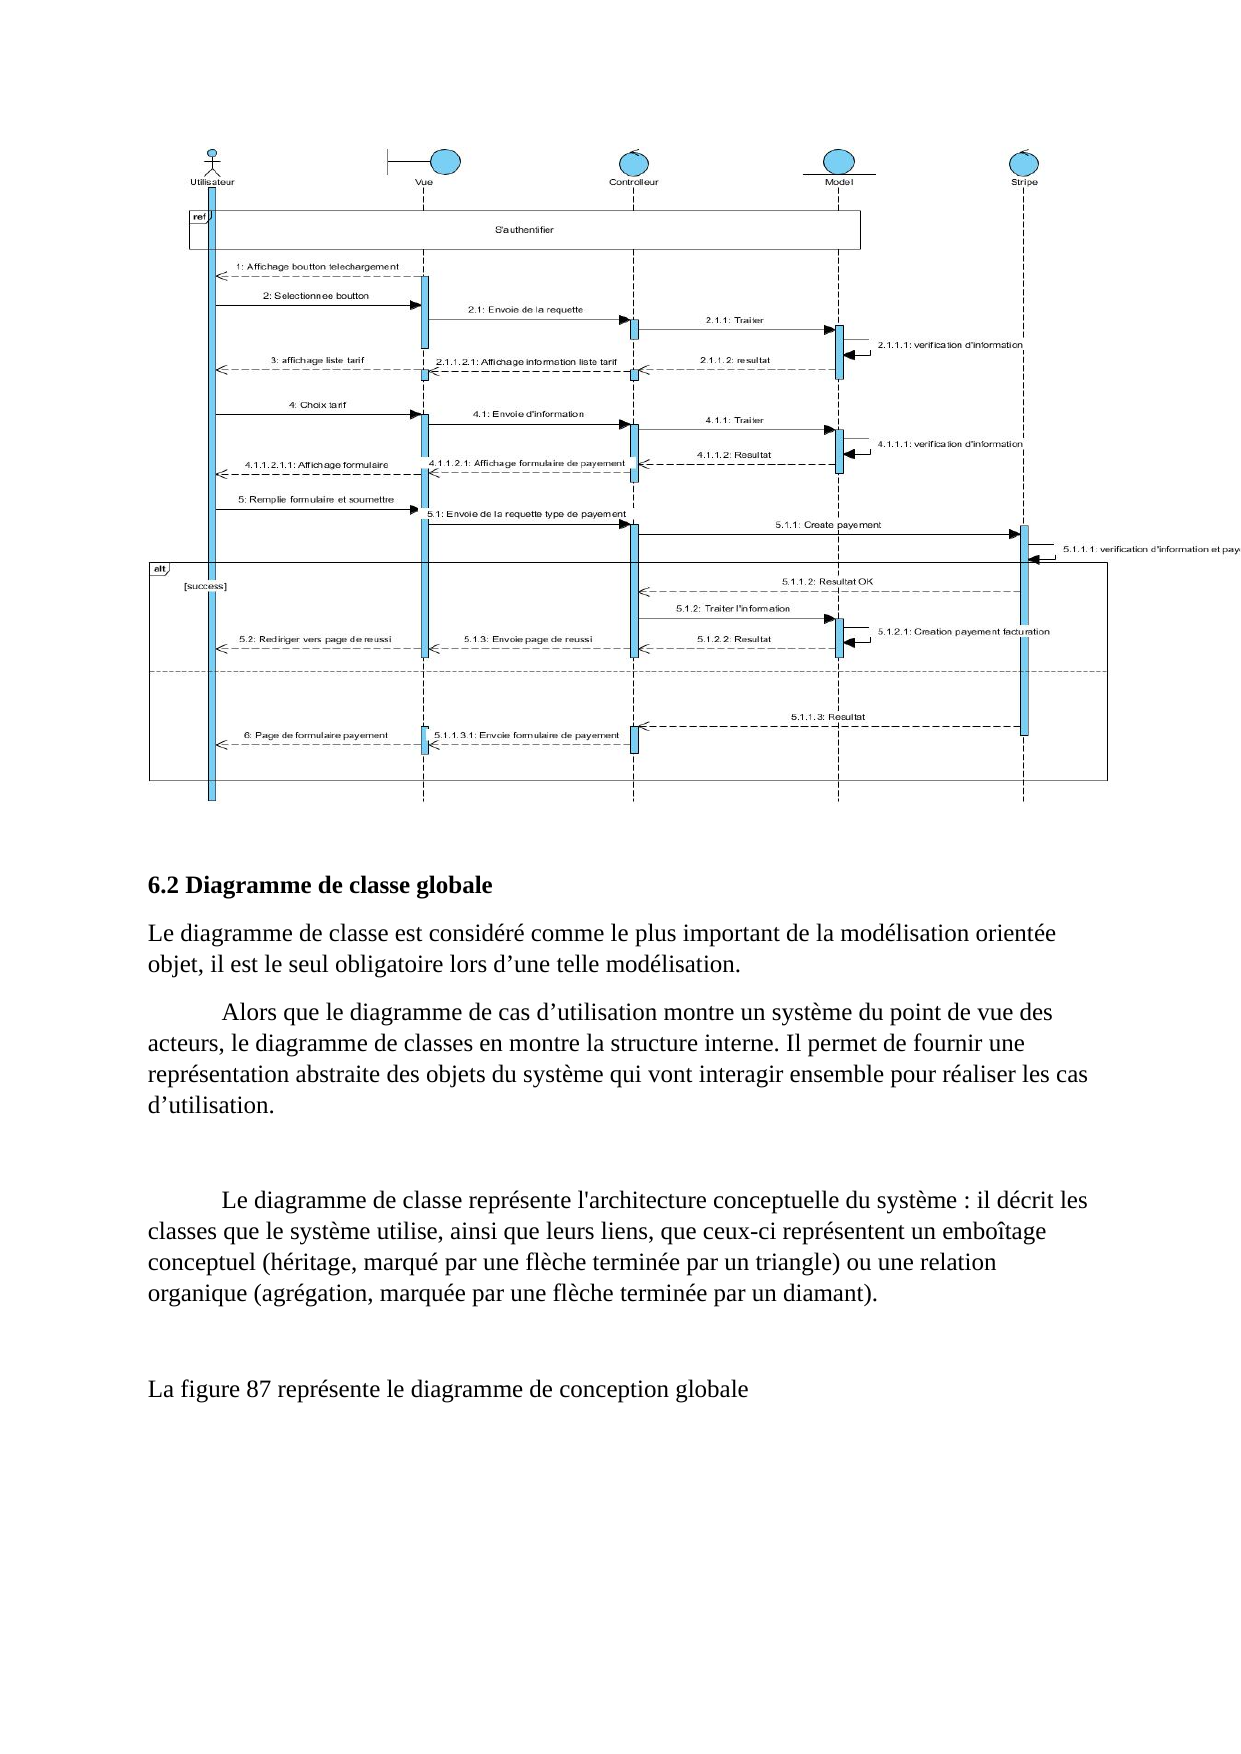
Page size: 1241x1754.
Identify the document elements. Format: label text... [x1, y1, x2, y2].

picture [147, 147, 1241, 804]
text Le diagramme de classe est considéré comme le plus important de la modélisation orientée objet, il est le seul obligatoire lors d’une telle modélisation. [148, 918, 1093, 978]
text Le diagramme de classe représente l'architecture conceptuelle du système : il décrit les classes que le système utilise, ainsi que leurs liens, que ceux-ci représentent un emboîtage conceptuel (héritage, marqué par une flèche terminée par un triangle) ou une relation organique (agrégation, marquée par une flèche terminée par un diamant). [148, 1185, 1093, 1307]
text 6.2 Diagramme de classe globale [148, 870, 1093, 899]
text Alors que le diagramme de cas d’utilisation montre un système du point de vue des acteurs, le diagramme de classes en montre la structure interne. Il permet de fournir une représentation abstraite des objets du système qui vont interagir ensemble pour réaliser les cas d’utilisation. [148, 997, 1093, 1118]
text La figure 87 représente le diagramme de conception globale [148, 1374, 1093, 1402]
